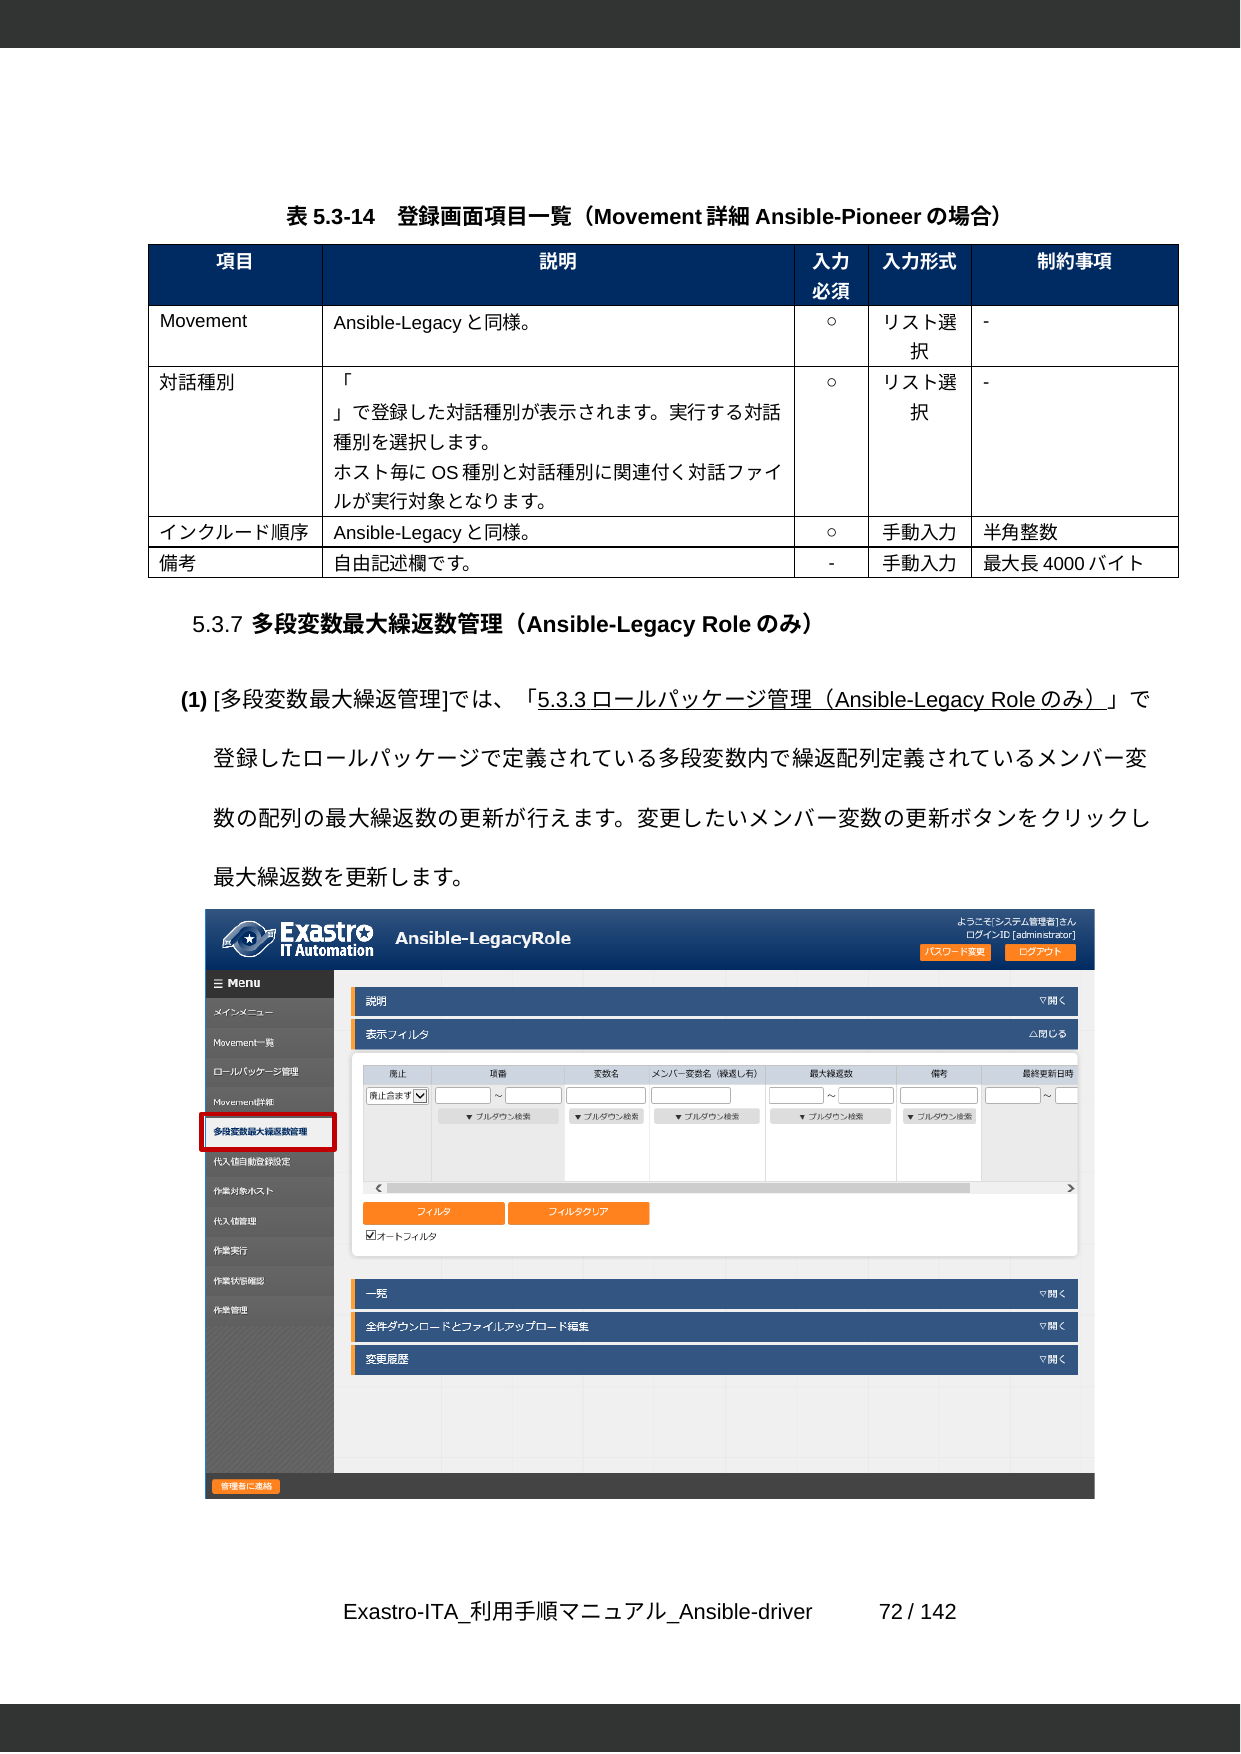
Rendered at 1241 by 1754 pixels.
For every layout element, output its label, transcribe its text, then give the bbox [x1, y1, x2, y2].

table_cell ○ [795, 517, 868, 546]
subtitle 多段変数最大繰返数管理（Ansible-Legacy Roleのみ） [192, 593, 1152, 653]
table_cell 最大長4000バイト [972, 548, 1178, 577]
picture [205, 1116, 332, 1147]
table_cell ○ [795, 367, 868, 516]
table_header 項目 [149, 245, 322, 305]
table_header 説明 [323, 245, 794, 305]
table_header 制約事項 [972, 245, 1178, 305]
table_cell Movement [149, 306, 322, 366]
table_cell 手動入力 [869, 517, 971, 546]
table_cell リスト選択 [869, 306, 971, 366]
table_cell Ansible-Legacyと同様。 [323, 306, 794, 366]
picture [0, 1704, 1241, 1752]
picture [205, 909, 1095, 1499]
table_header 入力 必須 [795, 245, 868, 305]
table_cell - [795, 548, 868, 577]
table_cell 備考 [149, 548, 322, 577]
text 表 5.3-14 登録画面項目一覧（Movement詳細 Ansible-Pioneerの場合） [148, 185, 1152, 244]
table_cell 自由記述欄です。 [323, 548, 794, 577]
table_cell リスト選択 [869, 367, 971, 516]
table_cell インクルード順序 [149, 517, 322, 546]
table_cell 対話種別 [149, 367, 322, 516]
table_cell 手動入力 [869, 548, 971, 577]
table_cell 半角整数 [972, 517, 1178, 546]
table_cell 「0 対話種別リスト（Ansible-Pioneerのみ）」で登録した対話種別が表示されます。実行する対話種別を選択します。 ホスト毎にOS種別と対話種別に関連付く対話ファイルが実行対象となります。 [323, 367, 794, 516]
table_header 入力形式 [869, 245, 971, 305]
table_cell Ansible-Legacyと同様。 [323, 517, 794, 546]
list (1) [多段変数最大繰返管理]では、「5.3.3ロールパッケージ管理（Ansible-Legacy Roleのみ）」で登録したロールパッケージで定義されている多段変数内で繰返配列定義されているメンバー変数の配列の最大繰返数の更新が行えます。変更したいメンバー変数の更新ボタンをクリックし最大繰返数を更新します。 [181, 668, 1152, 906]
picture [0, 0, 1241, 48]
table_cell ○ [795, 306, 868, 366]
table_cell - [972, 367, 1178, 516]
table_cell - [972, 306, 1178, 366]
